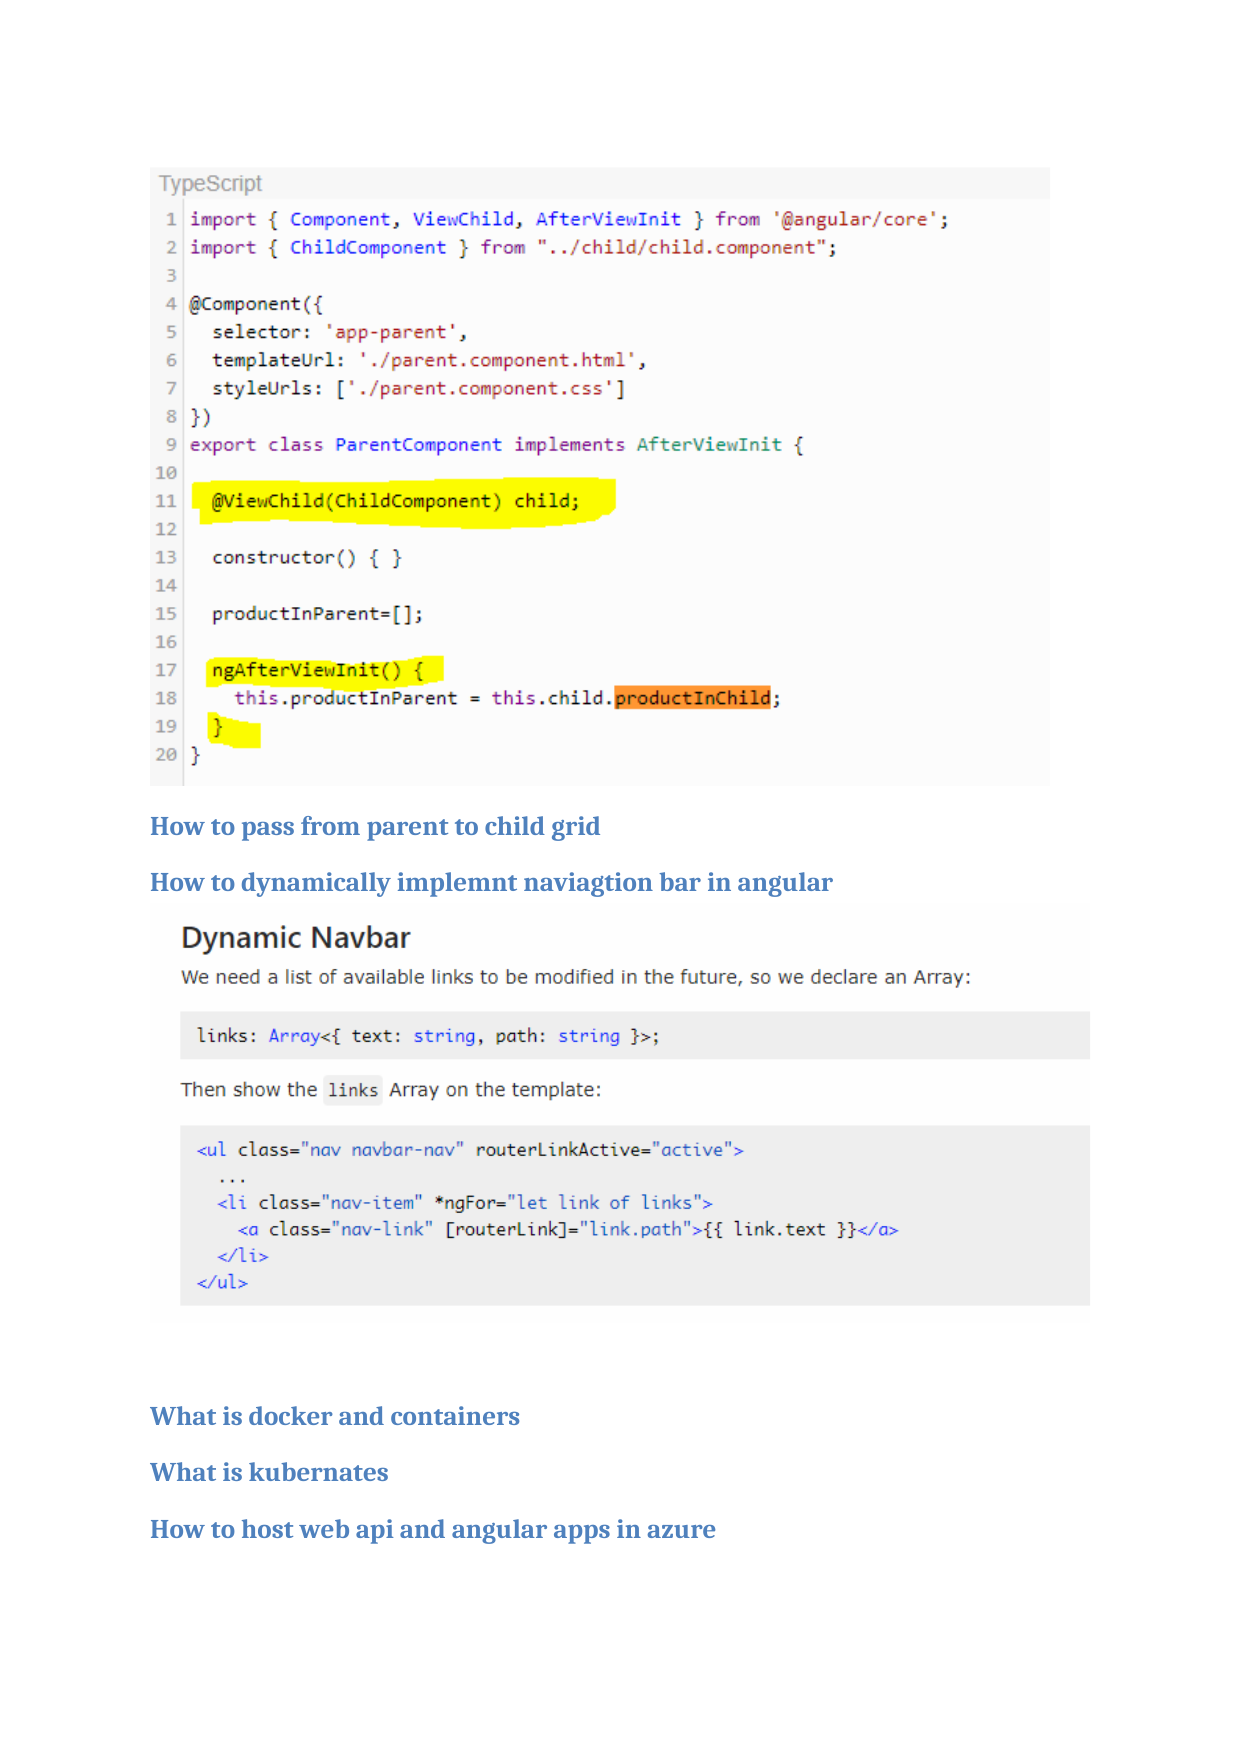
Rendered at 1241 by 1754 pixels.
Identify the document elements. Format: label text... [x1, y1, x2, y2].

picture [150, 150, 1050, 786]
subtitle What is docker and containers [150, 1401, 1090, 1432]
picture [150, 903, 1091, 1323]
subtitle What is kubernates [150, 1457, 1090, 1488]
subtitle How to dynamically implemnt naviagtion bar in angular [150, 867, 1090, 899]
subtitle How to host web api and angular apps in azure [150, 1514, 1090, 1545]
subtitle How to pass from parent to child grid [150, 811, 1090, 842]
